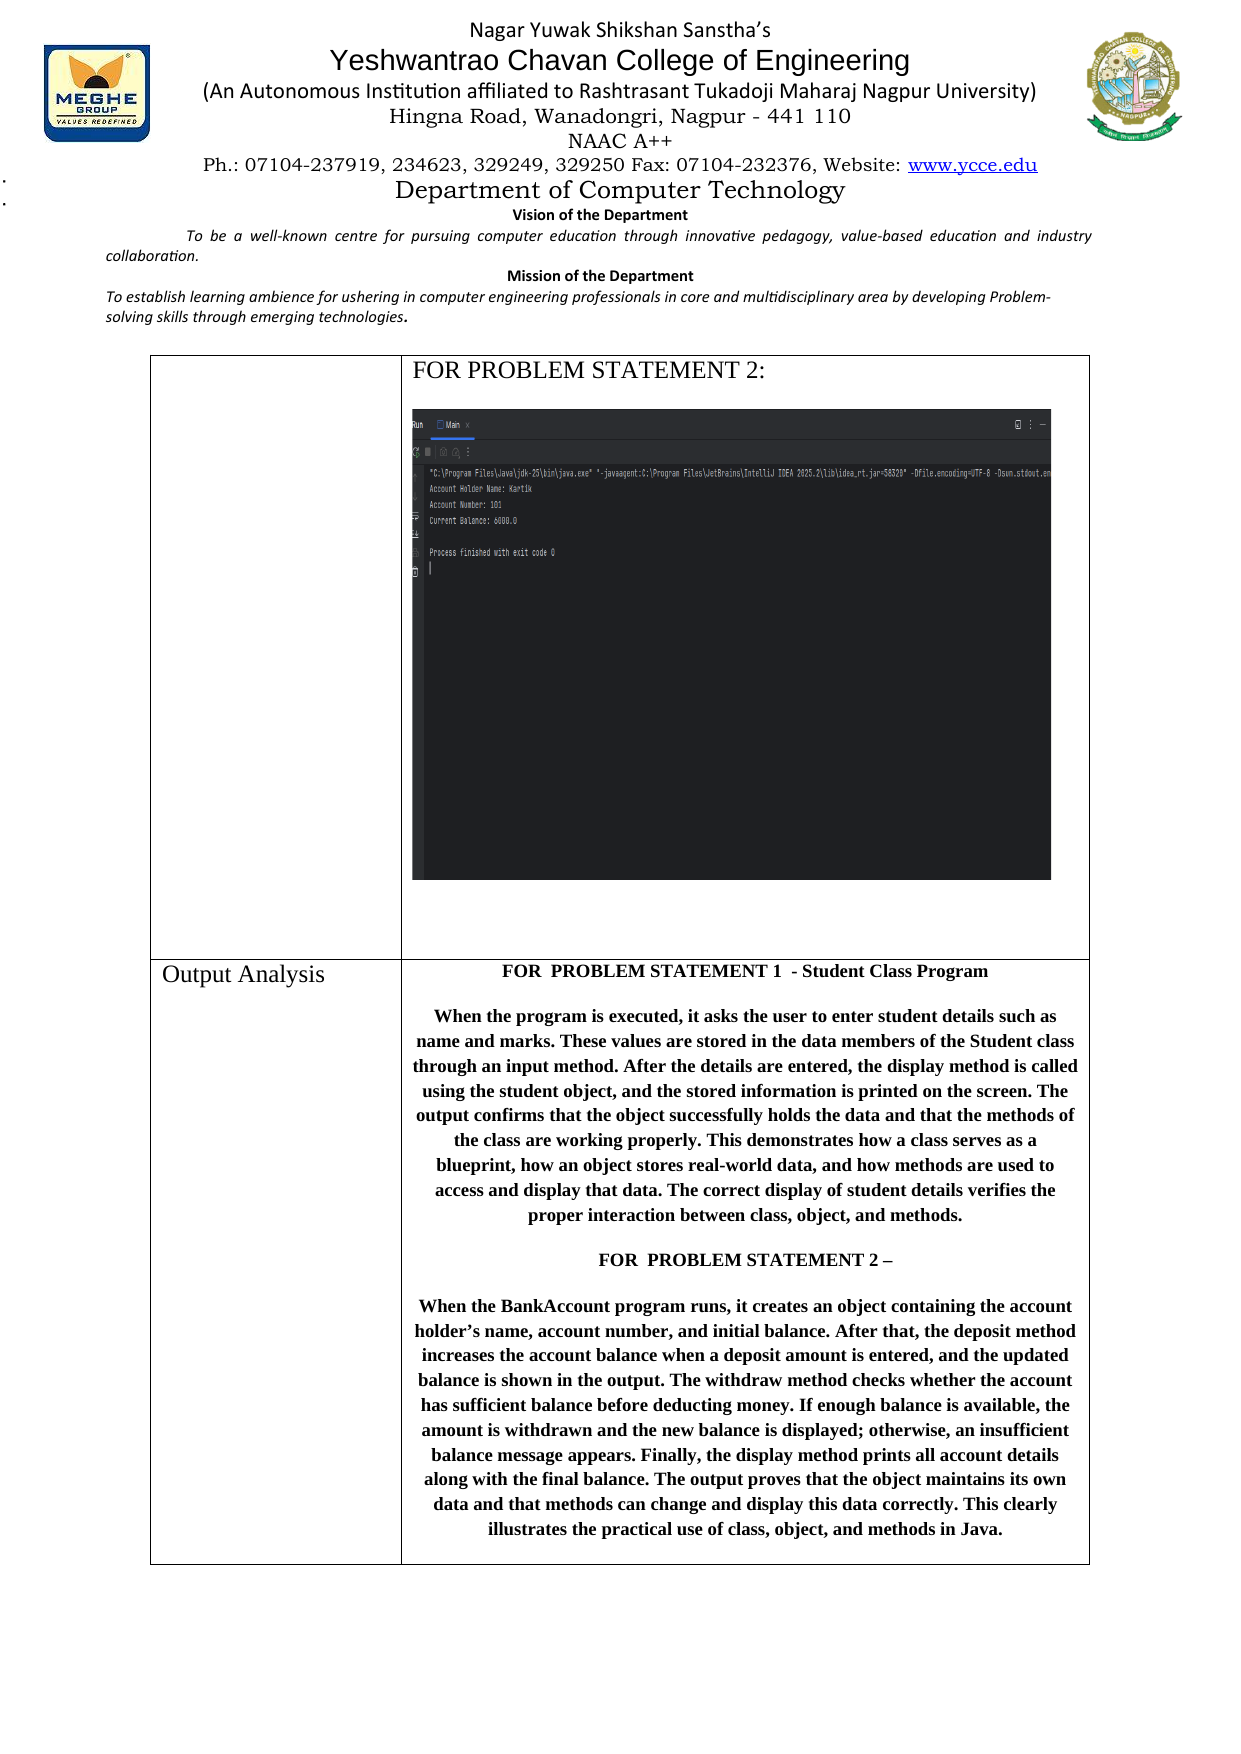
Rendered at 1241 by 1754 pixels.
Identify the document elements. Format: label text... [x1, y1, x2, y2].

table_cell Output Analysis [151, 960, 401, 1564]
picture [412, 409, 1052, 880]
picture [1074, 29, 1195, 143]
picture [43, 43, 151, 143]
table_cell Output: FOR PROBLEM STATEMENT 1: FOR PROBLEM STATEMENT 2: [402, 356, 1089, 958]
